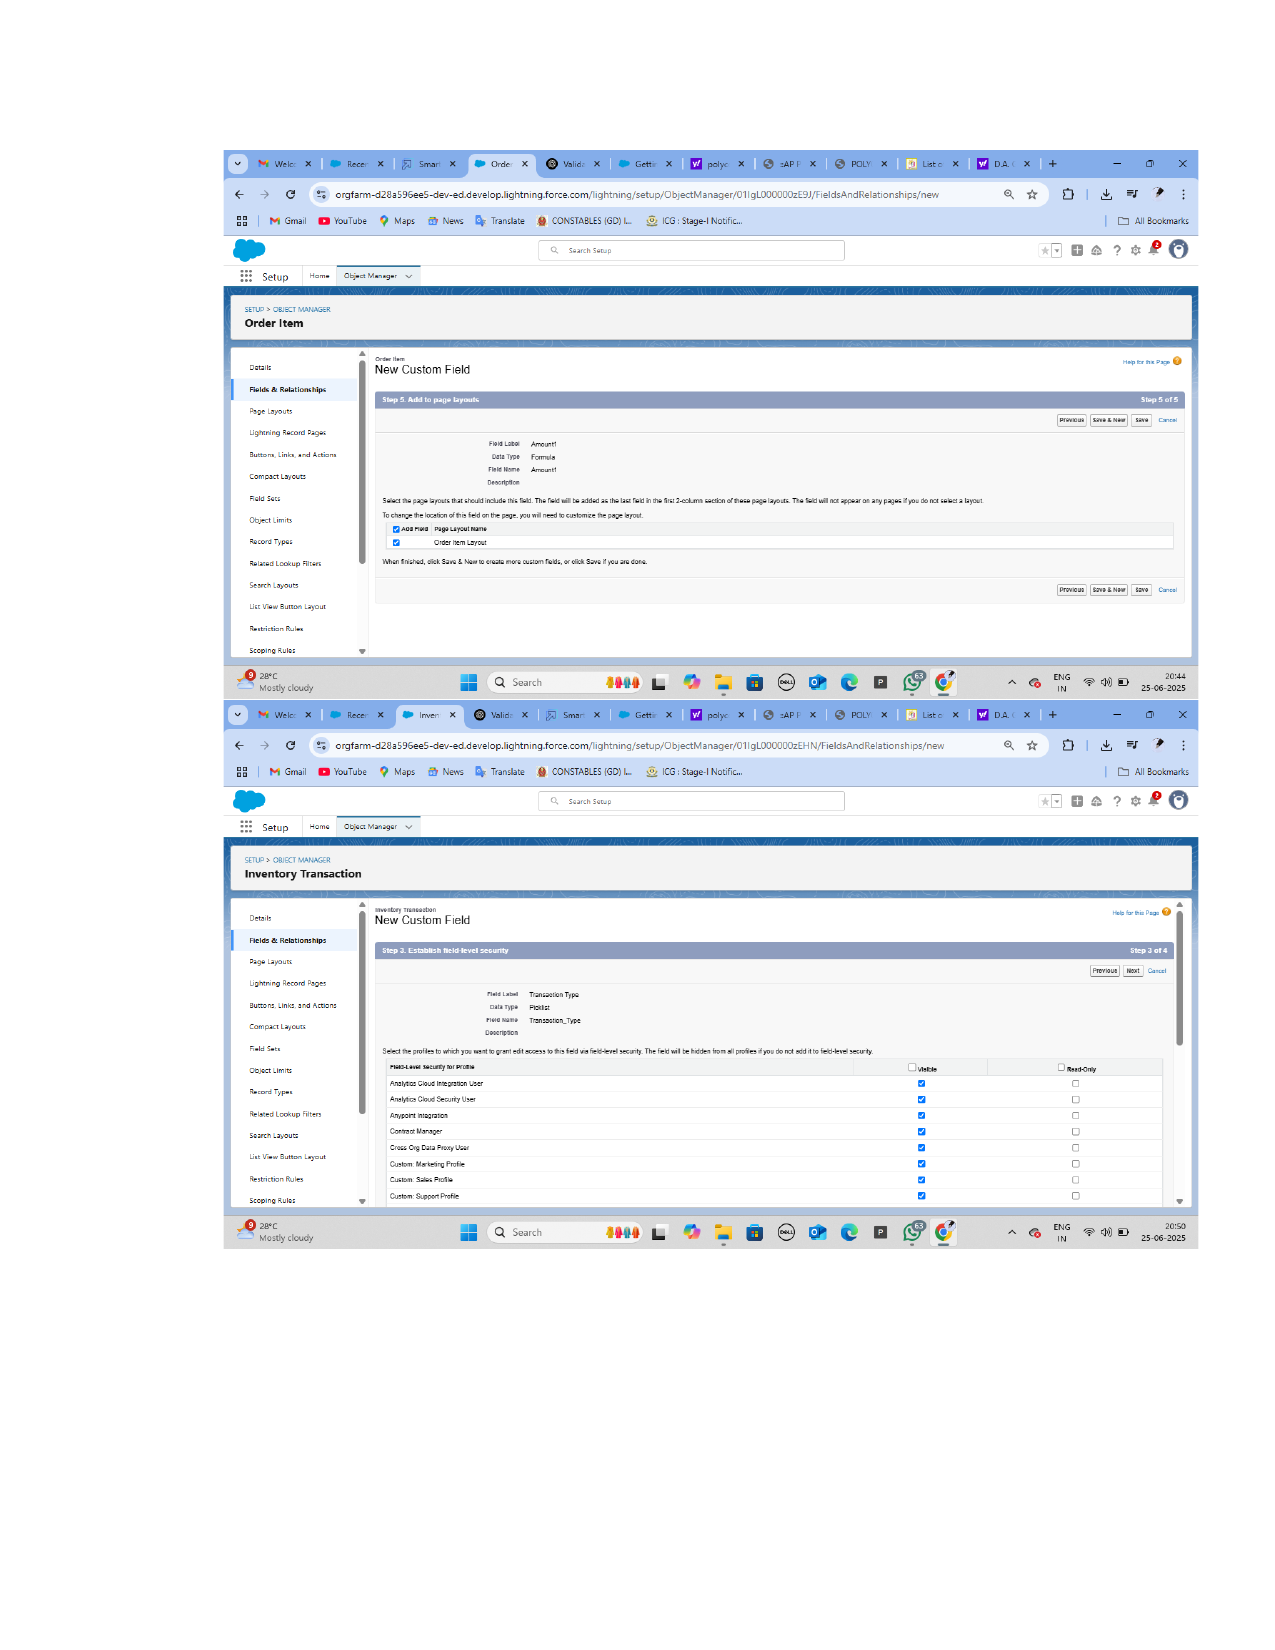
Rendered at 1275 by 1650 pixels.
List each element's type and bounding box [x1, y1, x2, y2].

picture [223, 150, 1199, 699]
picture [223, 700, 1199, 1249]
